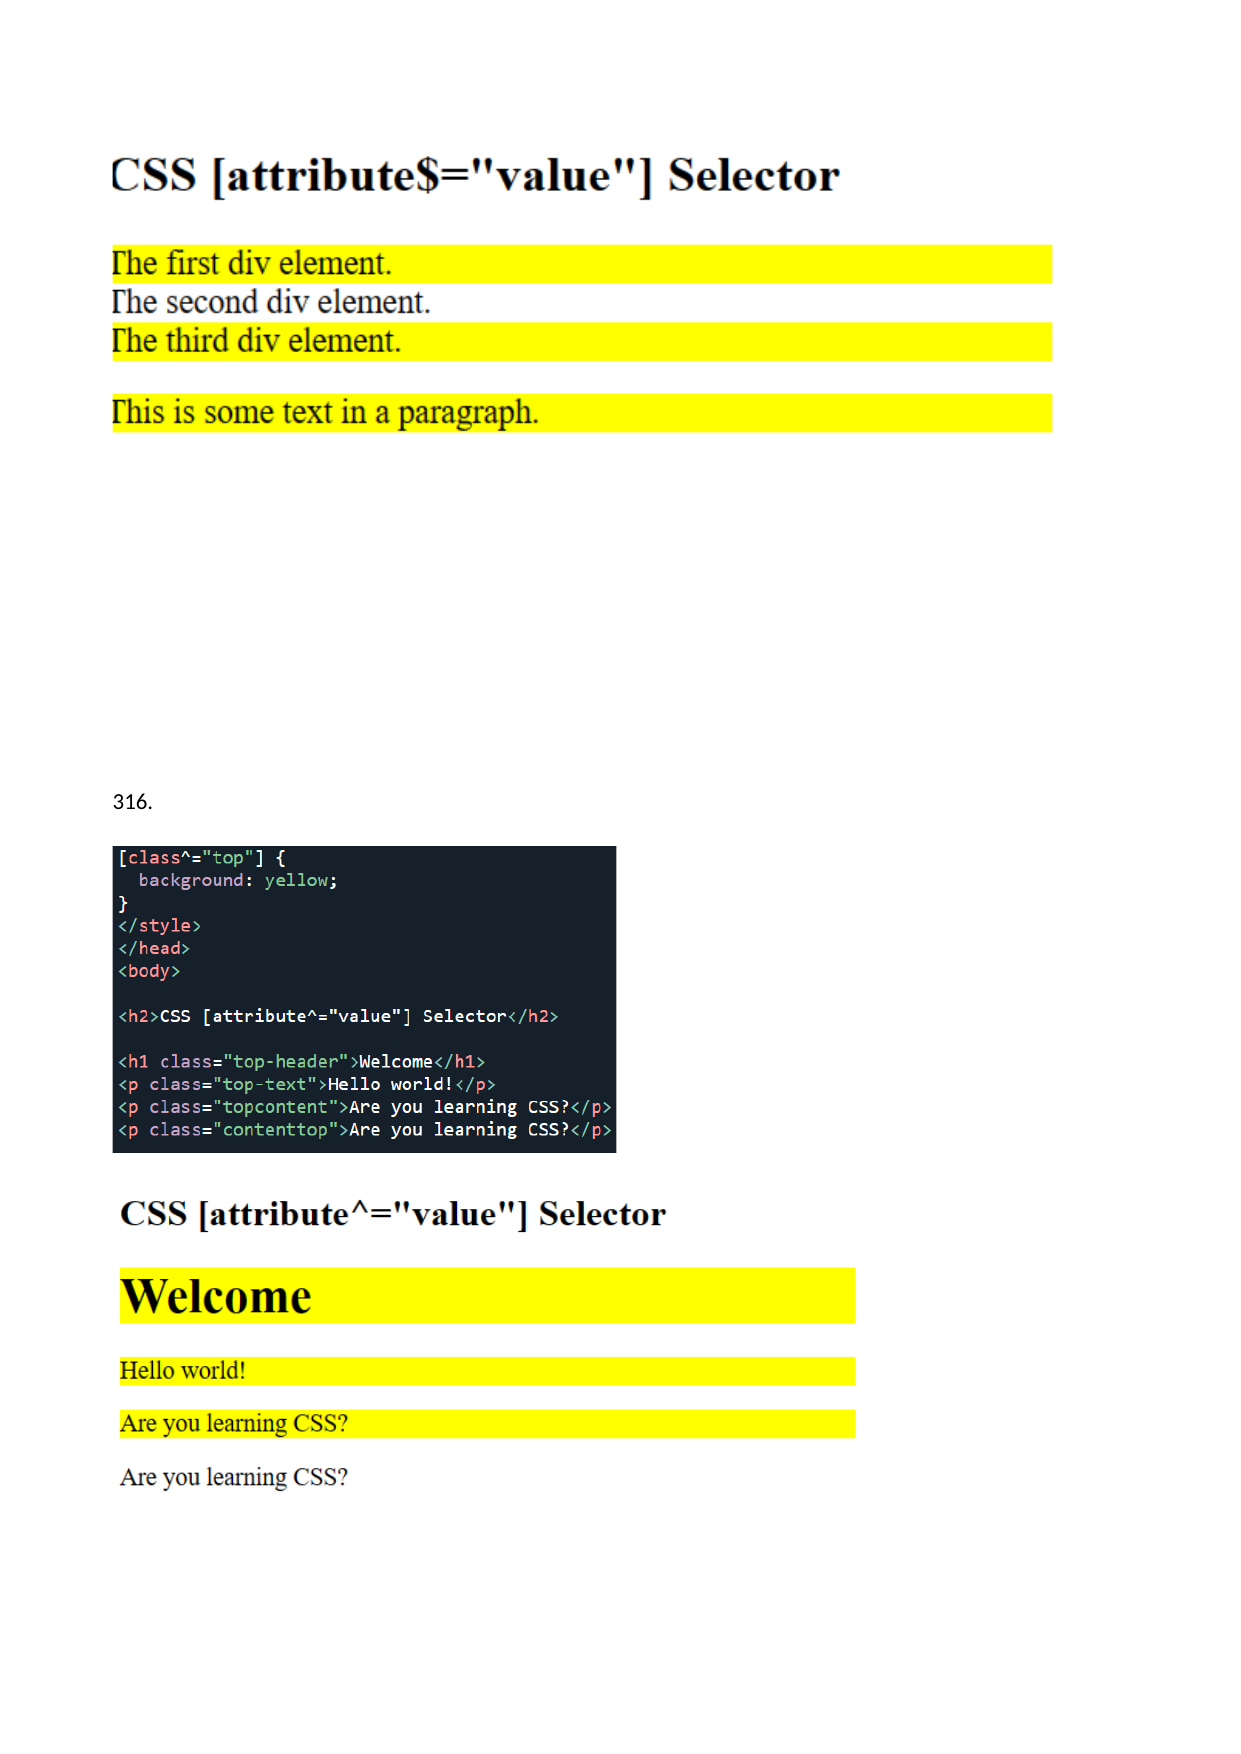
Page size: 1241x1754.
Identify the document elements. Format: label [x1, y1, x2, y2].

picture [112, 846, 617, 1153]
picture [112, 1184, 856, 1506]
picture [112, 150, 1053, 459]
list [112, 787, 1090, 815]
